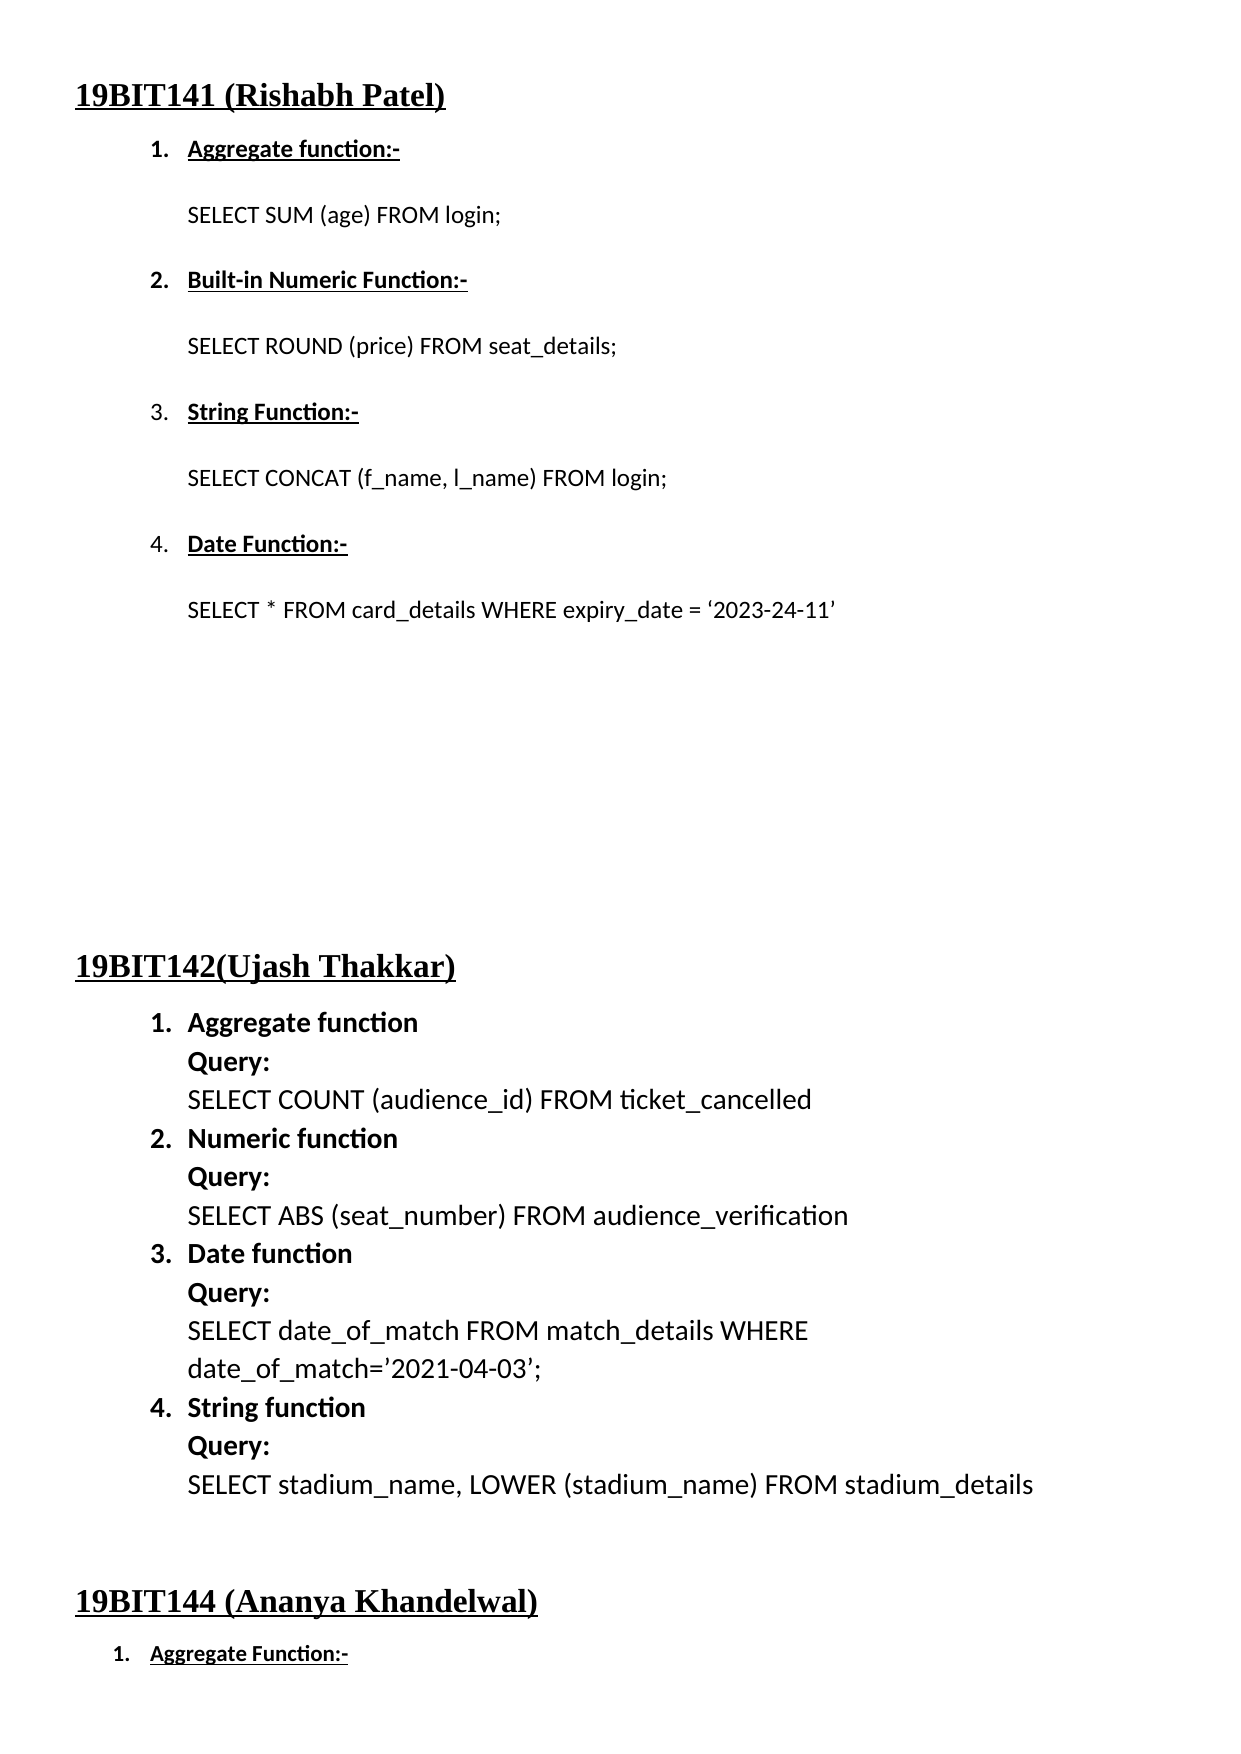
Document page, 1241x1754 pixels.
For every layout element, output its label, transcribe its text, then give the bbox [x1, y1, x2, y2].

text SELECT ABS (seat_number) FROM audience_verification [187, 1197, 1165, 1232]
text SELECT ROUND (price) FROM seat_details; [187, 331, 1165, 361]
text SELECT * FROM card_details WHERE expiry_date = ‘2023-24-11’ [187, 594, 1165, 624]
text 19BIT144 (Ananya Khandelwal) [75, 1582, 1165, 1620]
list Aggregate function [150, 1004, 1165, 1040]
text SELECT SUM (age) FROM login; [187, 199, 1165, 229]
text 19BIT142(Ujash Thakkar) [75, 947, 1165, 985]
list String Function:- [150, 396, 1165, 427]
text date_of_match=’2021-04-03’; [187, 1351, 1165, 1386]
text SELECT CONCAT (f_name, l_name) FROM login; [187, 462, 1165, 493]
text Query: [187, 1427, 1165, 1463]
list Aggregate Function:- [112, 1639, 1165, 1668]
text Query: [187, 1043, 1165, 1079]
text Query: [187, 1158, 1165, 1194]
text Query: [187, 1274, 1165, 1309]
list Date Function:- [150, 528, 1165, 558]
text SELECT stadium_name, LOWER (stadium_name) FROM stadium_details [187, 1466, 1165, 1501]
text SELECT date_of_match FROM match_details WHERE [187, 1312, 1165, 1348]
list Built-in Numeric Function:- [150, 265, 1165, 295]
text 19BIT141 (Rishabh Patel) [75, 75, 1165, 113]
list Aggregate function:- [150, 133, 1165, 163]
text SELECT COUNT (audience_id) FROM ticket_cancelled [187, 1081, 1165, 1117]
list Date function [150, 1235, 1165, 1271]
list String function [150, 1389, 1165, 1424]
list Numeric function [150, 1120, 1165, 1156]
